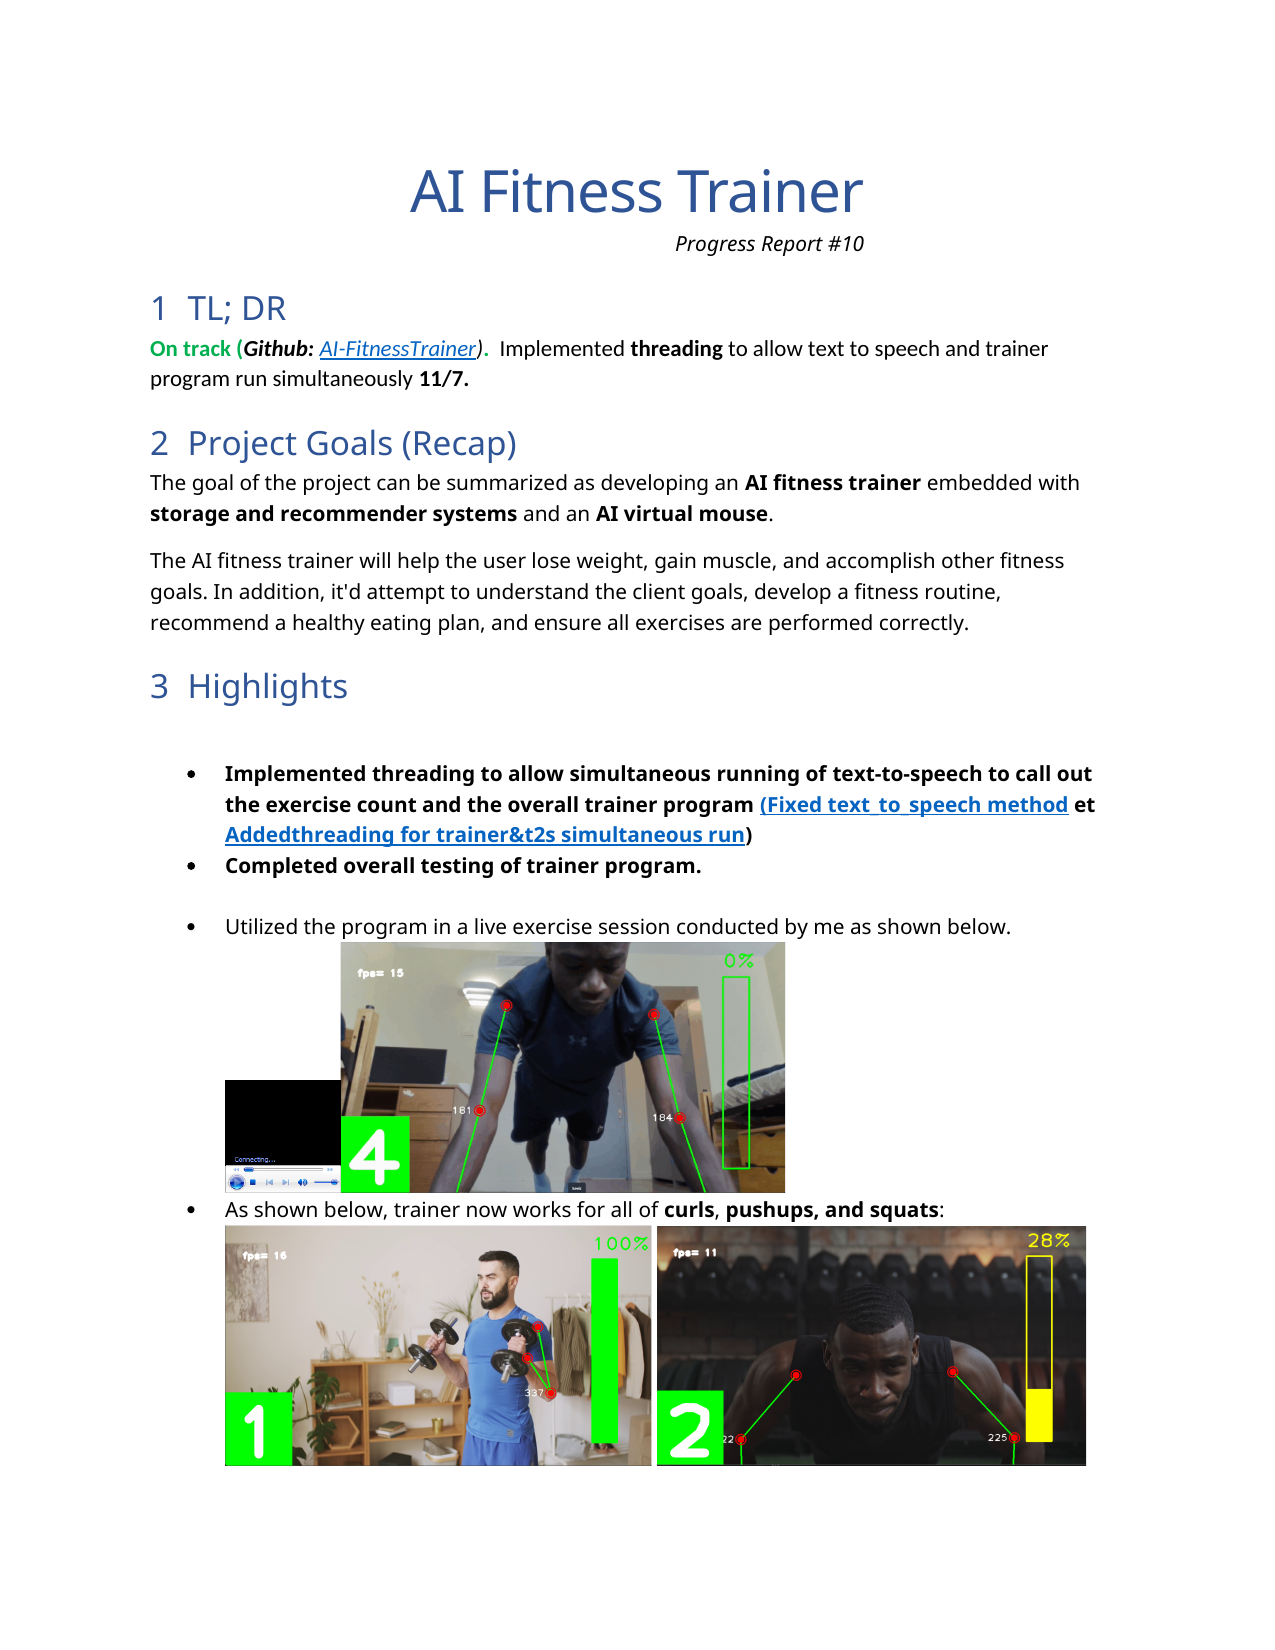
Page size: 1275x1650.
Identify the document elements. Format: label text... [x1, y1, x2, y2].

picture [225, 942, 786, 1193]
subtitle TL; DR [150, 285, 1125, 331]
list Utilized the program in a live exercise session conducted by me as shown below. [187, 912, 1125, 941]
text Progress Report #10 [300, 229, 1125, 258]
list As shown below, trainer now works for all of curls, pushups, and squats: [187, 1195, 1125, 1224]
subtitle Highlights [150, 663, 1125, 709]
picture [225, 1225, 652, 1466]
text The goal of the project can be summarized as developing an AI fitness trainer embedded with storage and recommender systems and an AI virtual mouse. [150, 468, 1125, 527]
list Completed overall testing of trainer program. [187, 851, 1125, 879]
subtitle Project Goals (Recap) [150, 419, 1125, 465]
text On track (Github: AI-FitnessTrainer). Implemented threading to allow text to speech and trainer program run simultaneously 11/7. [150, 334, 1125, 392]
title AI Fitness Trainer [150, 150, 1125, 229]
picture [657, 1226, 1087, 1466]
text The AI fitness trainer will help the user lose weight, gain muscle, and accomplish other fitness goals. In addition, it'd attempt to understand the client goals, develop a fitness routine, recommend a healthy eating plan, and ensure all exercises are performed correctly. [150, 546, 1125, 636]
list Implemented threading to allow simultaneous running of text-to-speech to call out the exercise count and the overall trainer program (Fixed text_to_speech method et Addedthreading for trainer&t2s simultaneous run) [187, 759, 1125, 849]
